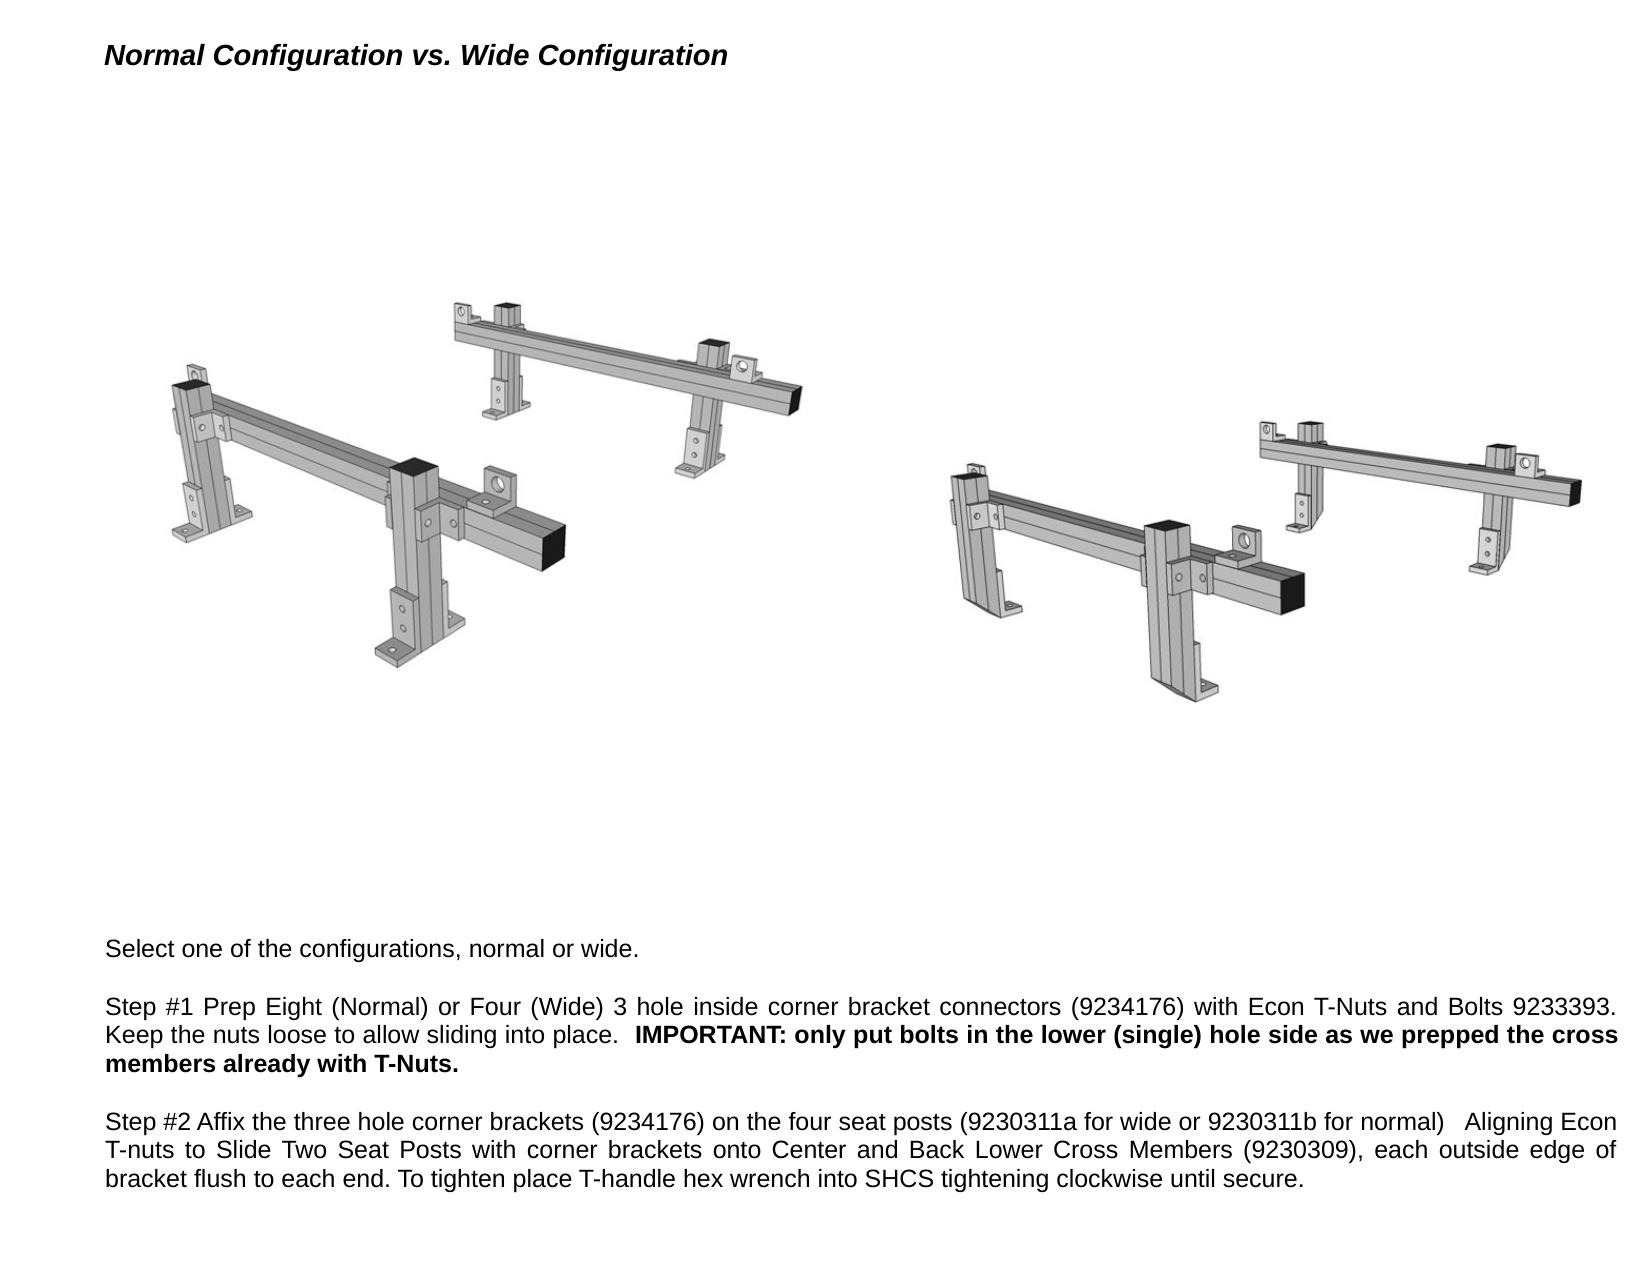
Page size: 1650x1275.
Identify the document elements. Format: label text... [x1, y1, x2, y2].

subtitle Normal Configuration vs. Wide Configuration [30, 37, 1620, 71]
picture [105, 105, 1605, 906]
text Select one of the configurations, normal or wide. [105, 934, 1620, 963]
text Step #2 Affix the three hole corner brackets (9234176) on the four seat posts (9230311a for wide or 9230311b for normal) Aligning Econ T-nuts to Slide Two Seat Posts with corner brackets onto Center and Back Lower Cross Members (9230309), each outside edge of bracket flush to each end. To tighten place T-handle hex wrench into SHCS tightening clockwise until secure. [105, 1106, 1620, 1193]
text Step #1 Prep Eight () or Four (Wide) 3 hole inside corner bracket connectors (9234176) with Econ T-Nuts and Bolts 9233393. Keep the nuts loose to allow sliding into place. IMPORTANT: only put bolts in the lower (single) hole side as we prepped the cross members already with T-Nuts. [105, 991, 1620, 1078]
